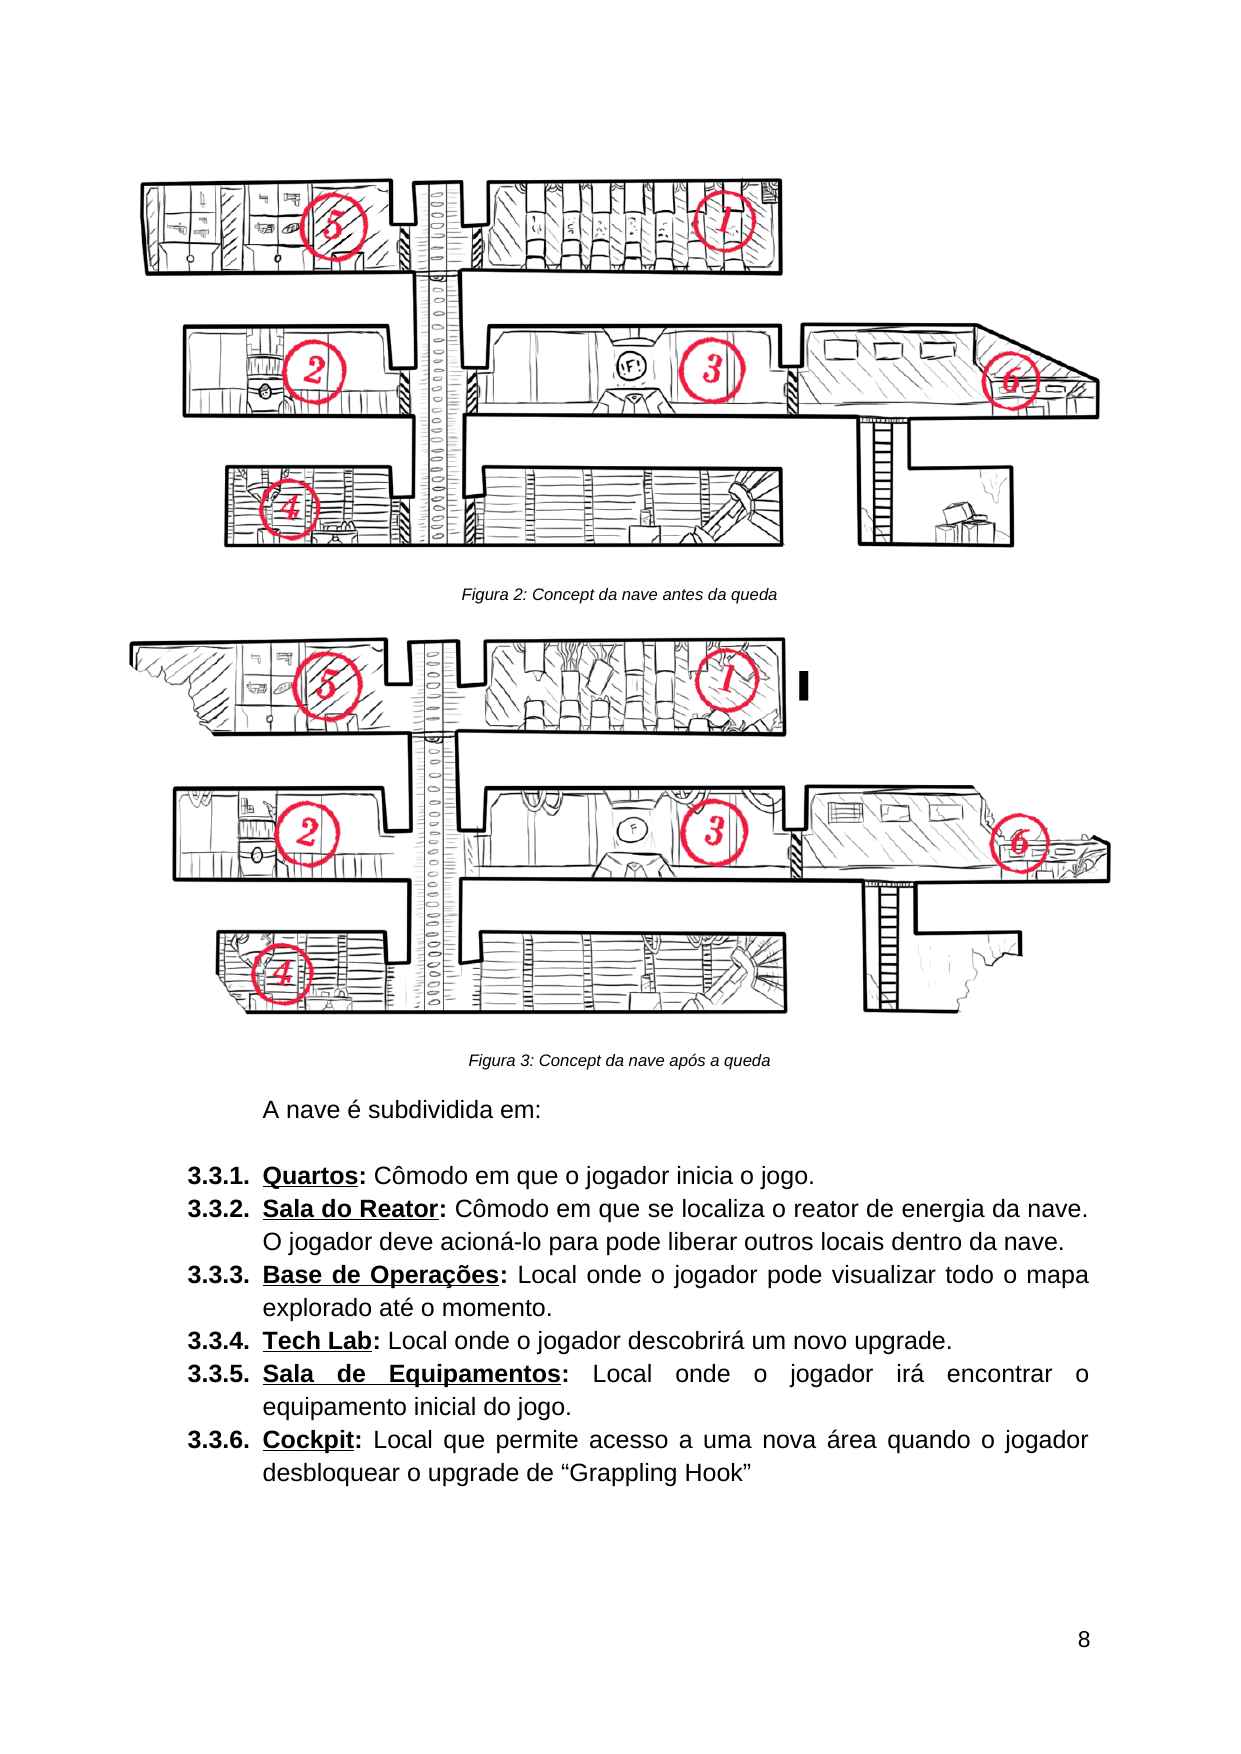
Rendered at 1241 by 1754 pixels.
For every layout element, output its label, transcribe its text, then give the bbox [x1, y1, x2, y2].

picture [131, 170, 1109, 557]
list Base de Operações: Local onde o jogador pode visualizar todo o mapa explorado até o momento. [187, 1260, 1090, 1321]
list Tech Lab: Local onde o jogador descobrirá um novo upgrade. [187, 1326, 1090, 1354]
list Cockpit: Local que permite acesso a uma nova área quando o jogador desbloquear o upgrade de “Grappling Hook” [187, 1425, 1090, 1487]
list Sala de Equipamentos: Local onde o jogador irá encontrar o equipamento inicial do jogo. [187, 1359, 1090, 1421]
list Sala do Reator: Cômodo em que se localiza o reator de energia da nave. O jogador deve acioná-lo para pode liberar outros locais dentro da nave. [187, 1194, 1090, 1255]
picture [121, 628, 1120, 1023]
text Figura 3: Concept da nave após a queda [150, 1051, 1090, 1070]
text Figura 2: Concept da nave antes da queda [150, 584, 1090, 604]
text A nave é subdividida em: [187, 1094, 1090, 1123]
list Quartos: Cômodo em que o jogador inicia o jogo. [187, 1161, 1090, 1189]
